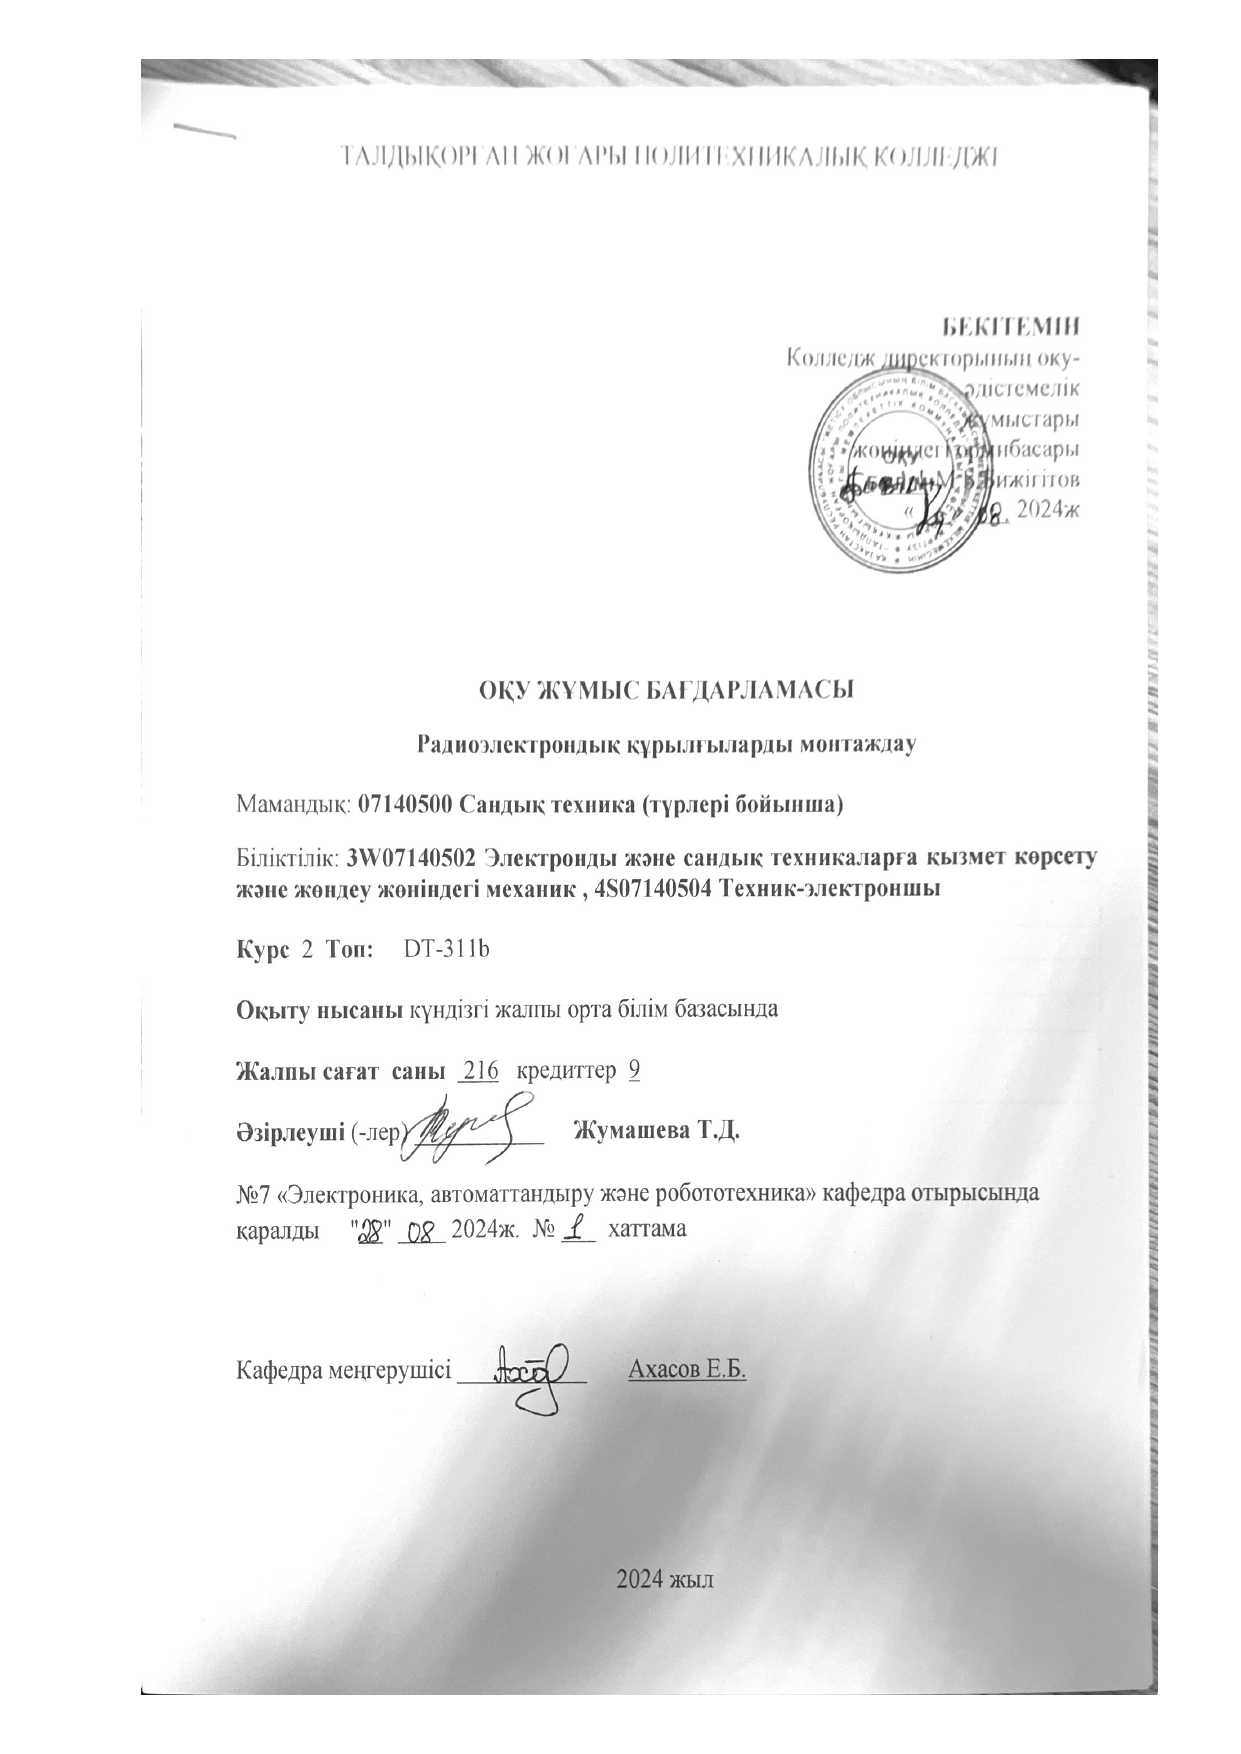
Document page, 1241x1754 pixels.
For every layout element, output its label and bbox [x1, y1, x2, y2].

picture [141, 59, 1159, 1695]
